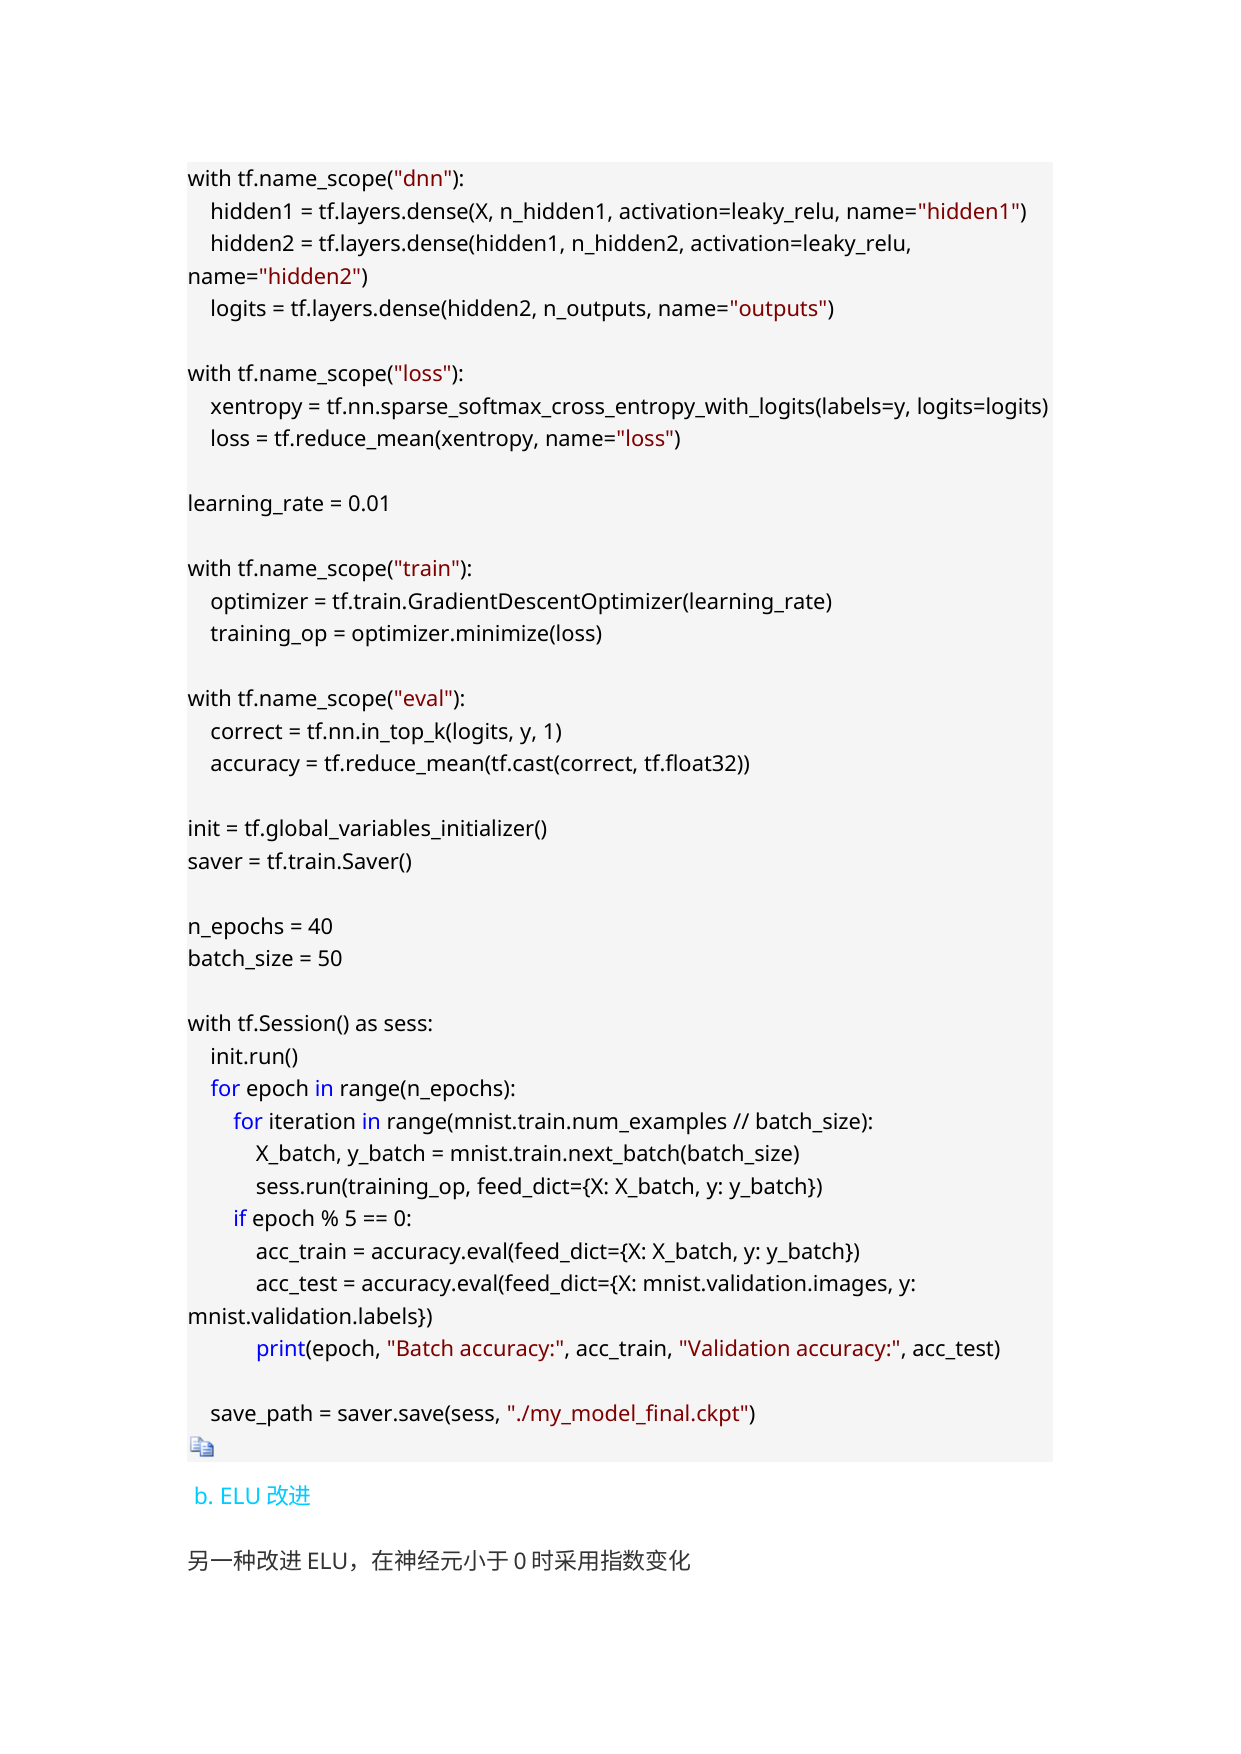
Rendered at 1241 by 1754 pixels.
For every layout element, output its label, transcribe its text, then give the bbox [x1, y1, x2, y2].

text for iteration in range(mnist.train.num_examples // batch_size): [187, 1104, 1053, 1137]
text for epoch in range(n_epochs): [187, 1072, 1053, 1104]
text print(epoch, "Batch accuracy:", acc_train, "Validation accuracy:", acc_test) [187, 1332, 1053, 1364]
text with tf.name_scope("train"): [187, 552, 1053, 584]
text with tf.Session() as sess: [187, 1007, 1053, 1039]
text acc_train = accuracy.eval(feed_dict={X: X_batch, y: y_batch}) [187, 1234, 1053, 1267]
text if epoch % 5 == 0: [187, 1202, 1053, 1234]
text hidden2 = tf.layers.dense(hidden1, n_hidden2, activation=leaky_relu, name="hidden2") [187, 227, 1053, 292]
text optimizer = tf.train.GradientDescentOptimizer(learning_rate) [187, 584, 1053, 617]
text training_op = optimizer.minimize(loss) [187, 617, 1053, 649]
text n_epochs = 40 [187, 909, 1053, 942]
text save_path = saver.save(sess, "./my_model_final.ckpt") [187, 1397, 1053, 1429]
text correct = tf.nn.in_top_k(logits, y, 1) [187, 714, 1053, 747]
text saver = tf.train.Saver() [187, 844, 1053, 877]
text batch_size = 50 [187, 942, 1053, 974]
picture [187, 1430, 219, 1462]
text loss = tf.reduce_mean(xentropy, name="loss") [187, 422, 1053, 454]
text hidden1 = tf.layers.dense(X, n_hidden1, activation=leaky_relu, name="hidden1") [187, 194, 1053, 227]
text init = tf.global_variables_initializer() [187, 812, 1053, 844]
text with tf.name_scope("dnn"): [187, 162, 1053, 194]
text X_batch, y_batch = mnist.train.next_batch(batch_size) [187, 1137, 1053, 1169]
text with tf.name_scope("loss"): [187, 357, 1053, 389]
text with tf.name_scope("eval"): [187, 682, 1053, 714]
text accuracy = tf.reduce_mean(tf.cast(correct, tf.float32)) [187, 747, 1053, 779]
text logits = tf.layers.dense(hidden2, n_outputs, name="outputs") [187, 292, 1053, 324]
text acc_test = accuracy.eval(feed_dict={X: mnist.validation.images, y: mnist.validation.labels}) [187, 1267, 1053, 1332]
text 另一种改进ELU，在神经元小于0时采用指数变化 [187, 1527, 1053, 1592]
text learning_rate = 0.01 [187, 487, 1053, 519]
text xentropy = tf.nn.sparse_softmax_cross_entropy_with_logits(labels=y, logits=logits) [187, 389, 1053, 422]
text sess.run(training_op, feed_dict={X: X_batch, y: y_batch}) [187, 1169, 1053, 1202]
text b. ELU改进 [187, 1462, 1053, 1527]
text init.run() [187, 1039, 1053, 1072]
